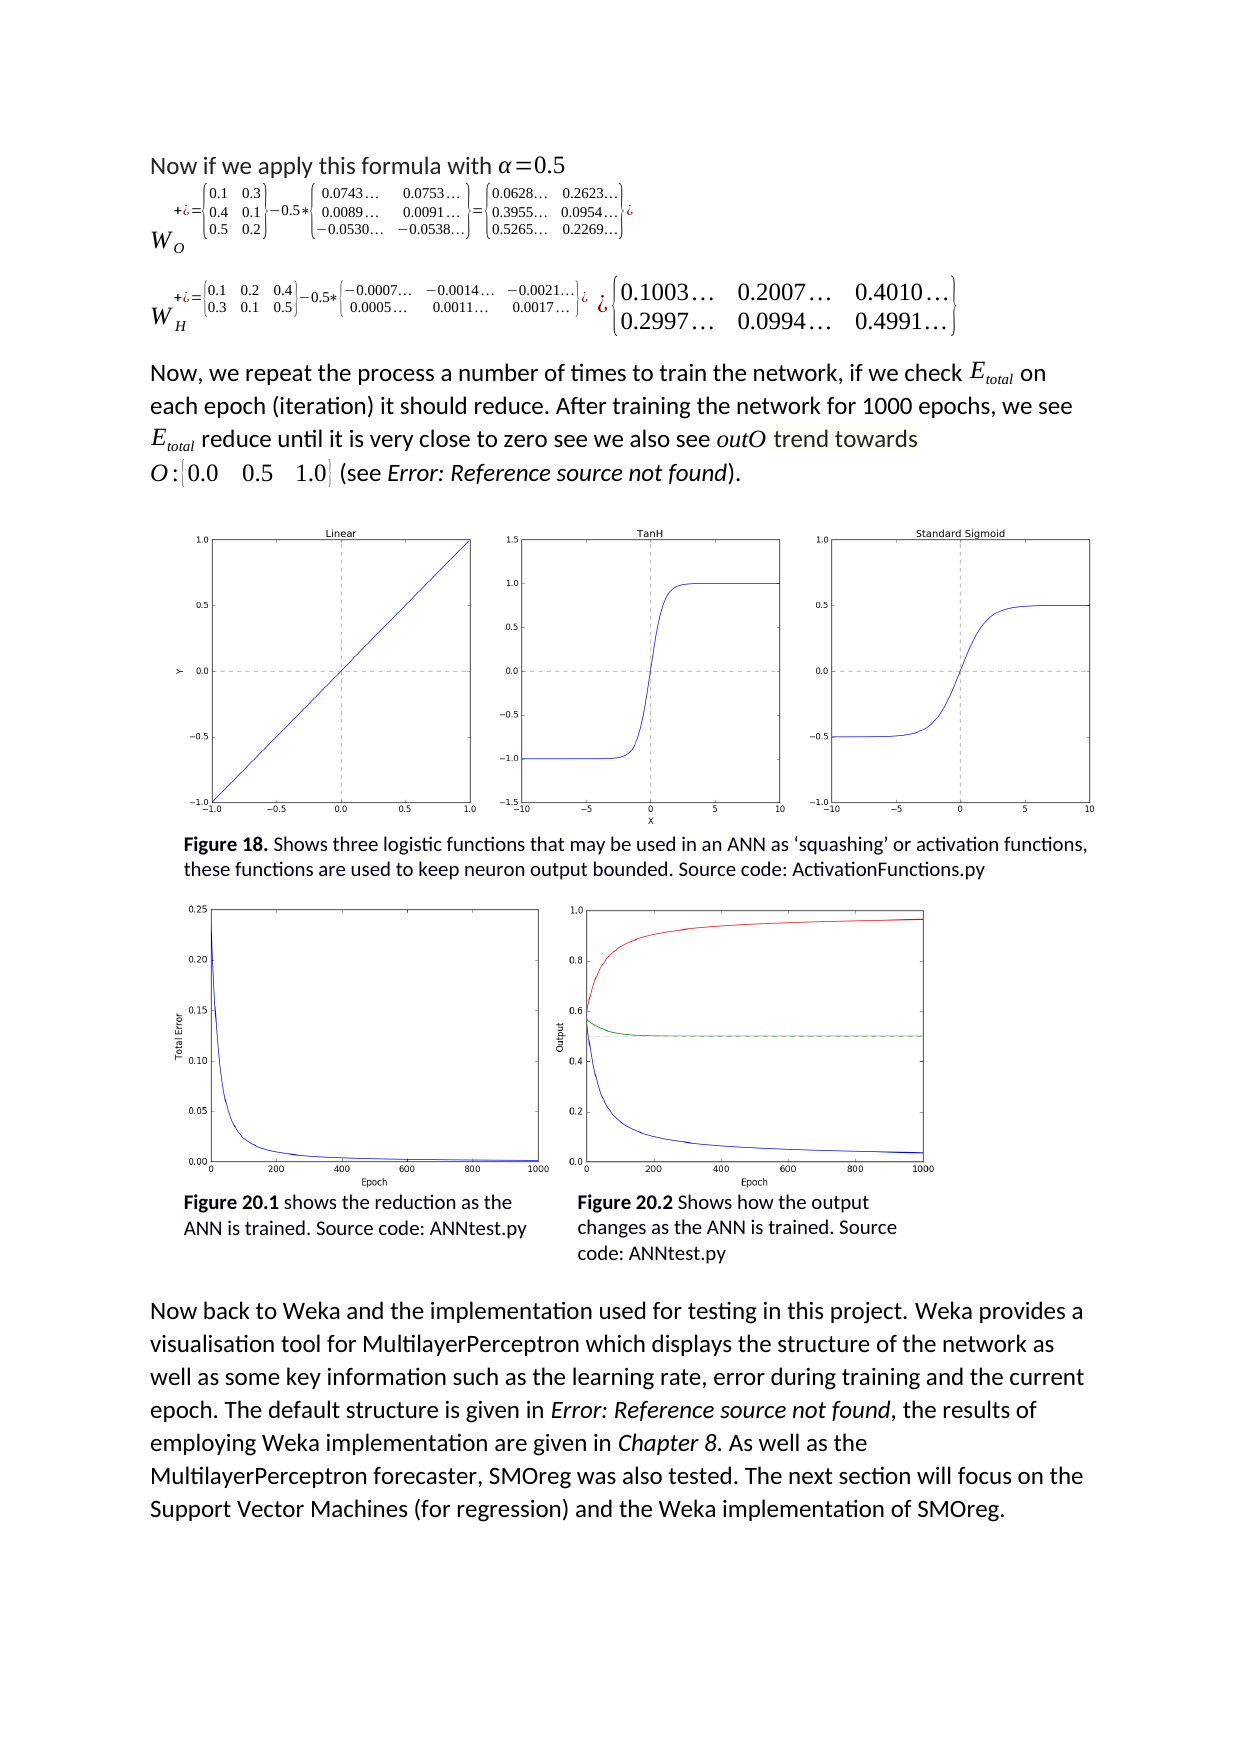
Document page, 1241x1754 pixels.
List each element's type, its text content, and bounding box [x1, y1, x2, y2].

text Now if we apply this formula with [150, 150, 1090, 257]
picture [168, 507, 1111, 835]
text Now back to Weka and the implementation used for testing in this project. Weka provides a visualisation tool for MultilayerPerceptron which displays the structure of the network as well as some key information such as the learning rate, error during training and the current epoch. The default structure is given in Figure 21, the results of employing Weka implementation are given in Chapter 8. As well as the MultilayerPerceptron forecaster, SMOreg was also tested. The next section will focus on the Support Vector Machines (for regression) and the Weka implementation of SMOreg. [150, 1295, 1090, 1523]
picture [168, 902, 937, 1193]
